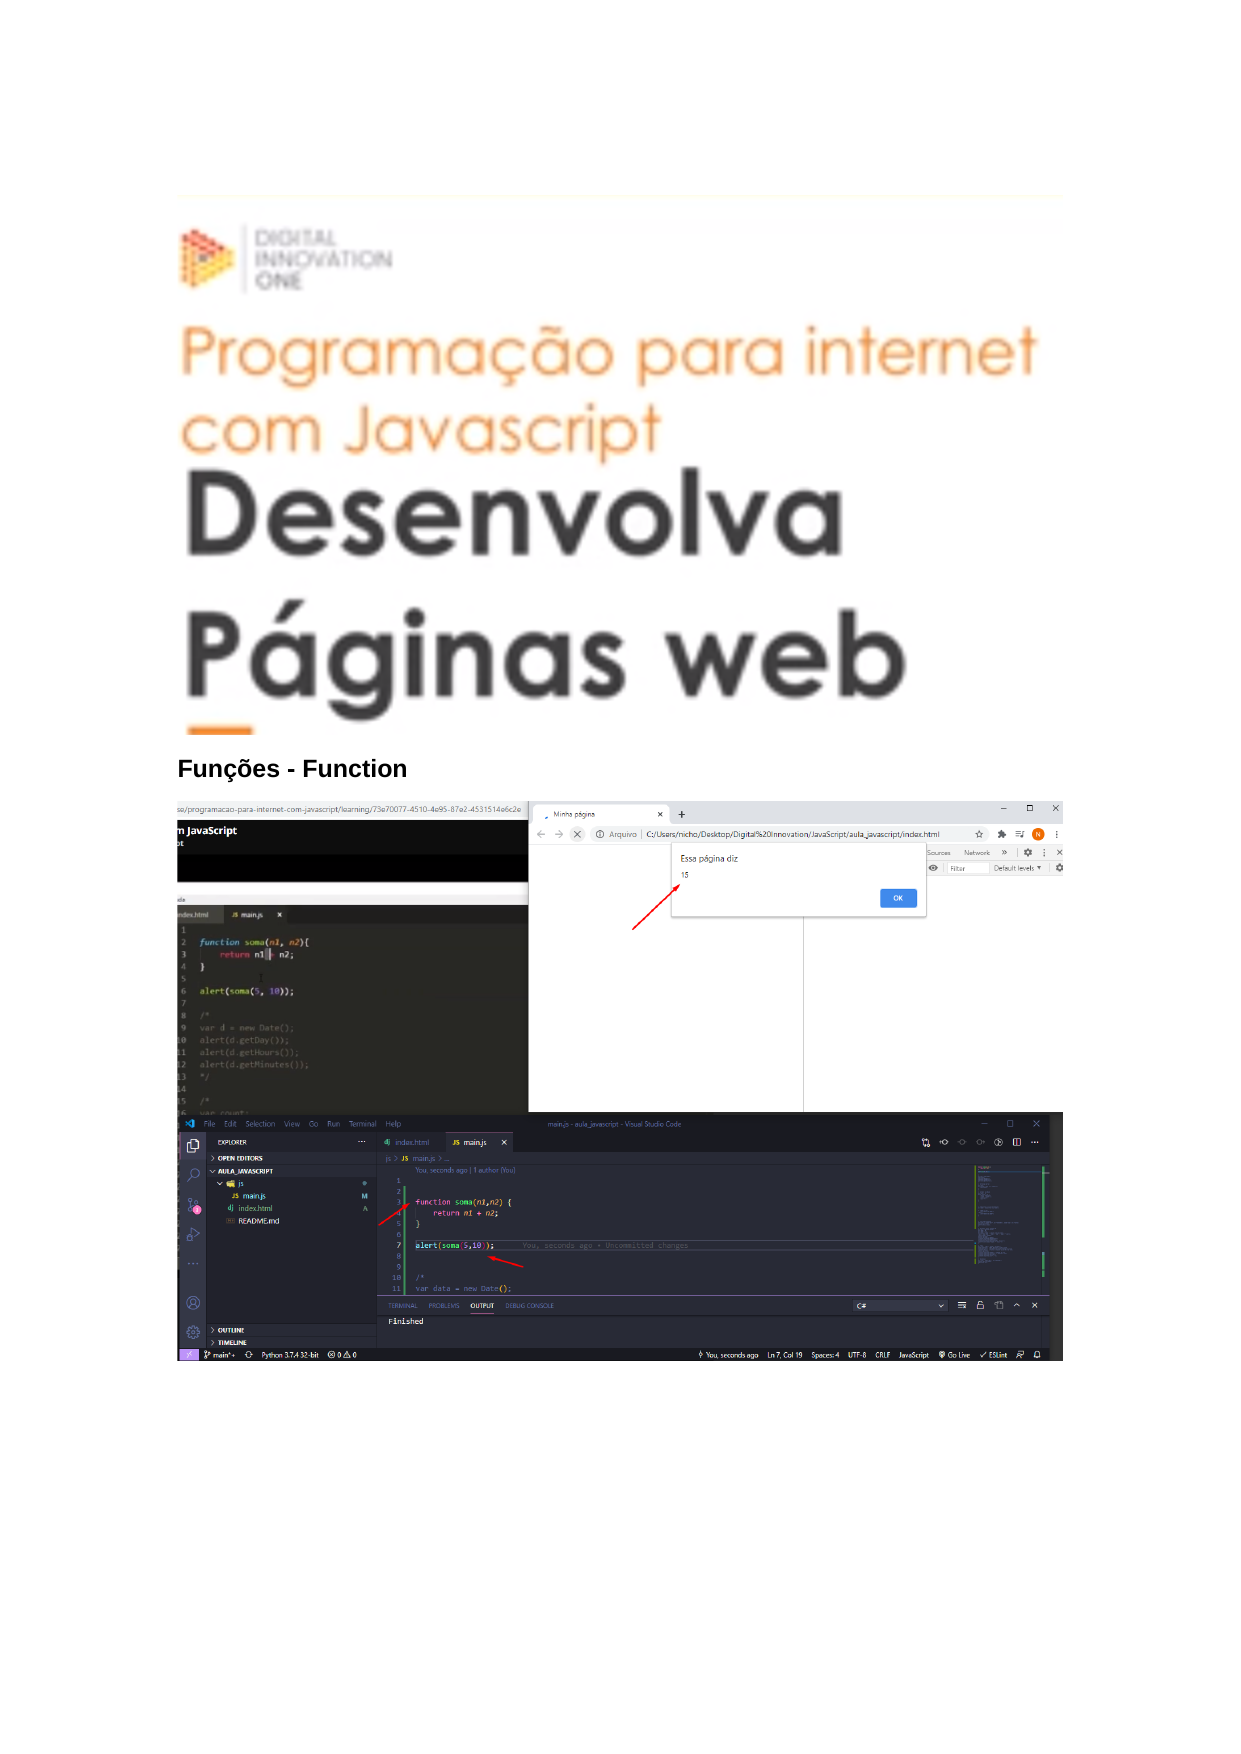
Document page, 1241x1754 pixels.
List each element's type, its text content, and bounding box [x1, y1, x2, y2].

text Funções - Function [177, 754, 1063, 783]
picture [177, 195, 1063, 735]
picture [177, 801, 1063, 1361]
